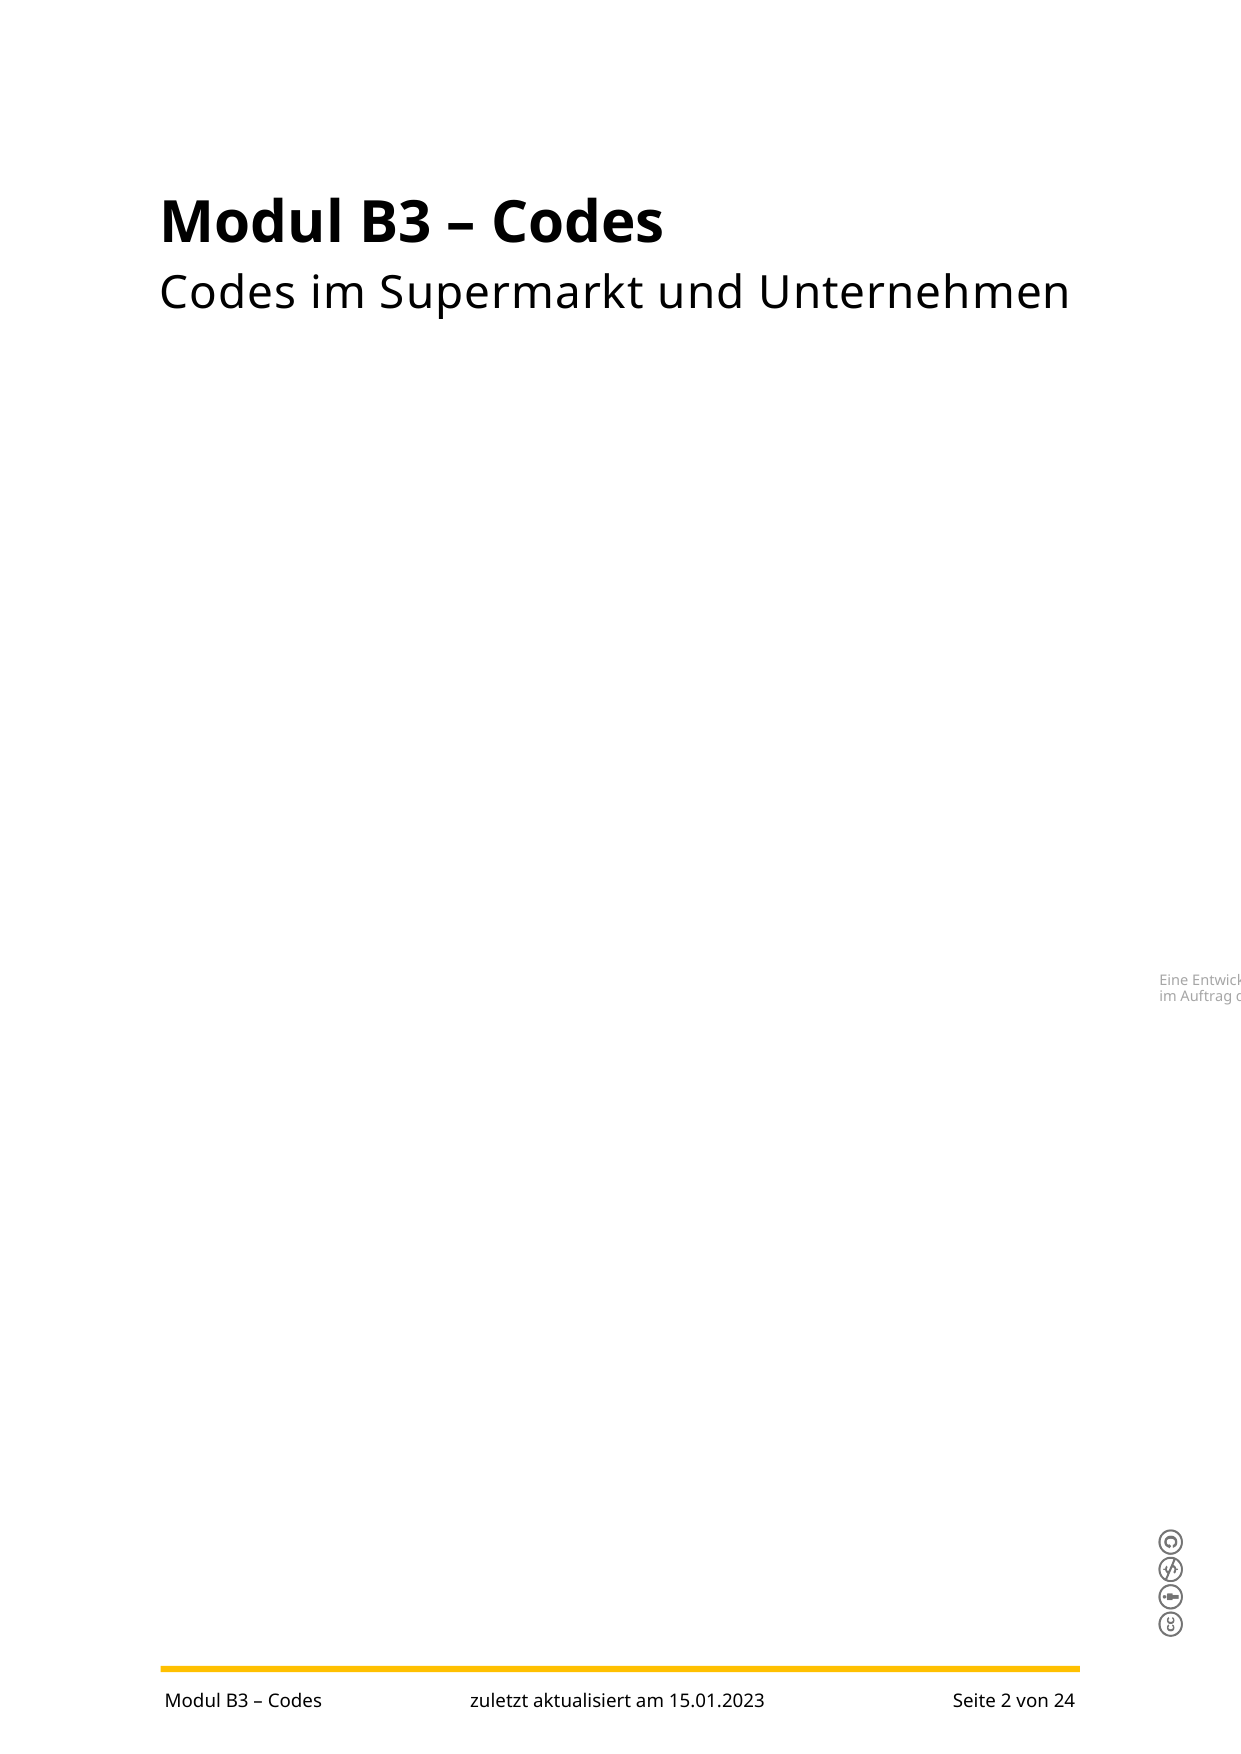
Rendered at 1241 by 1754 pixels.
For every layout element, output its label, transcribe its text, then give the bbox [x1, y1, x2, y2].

text Modul B3 – Codes Codes im Supermarkt und Unternehmen [159, 181, 1081, 322]
